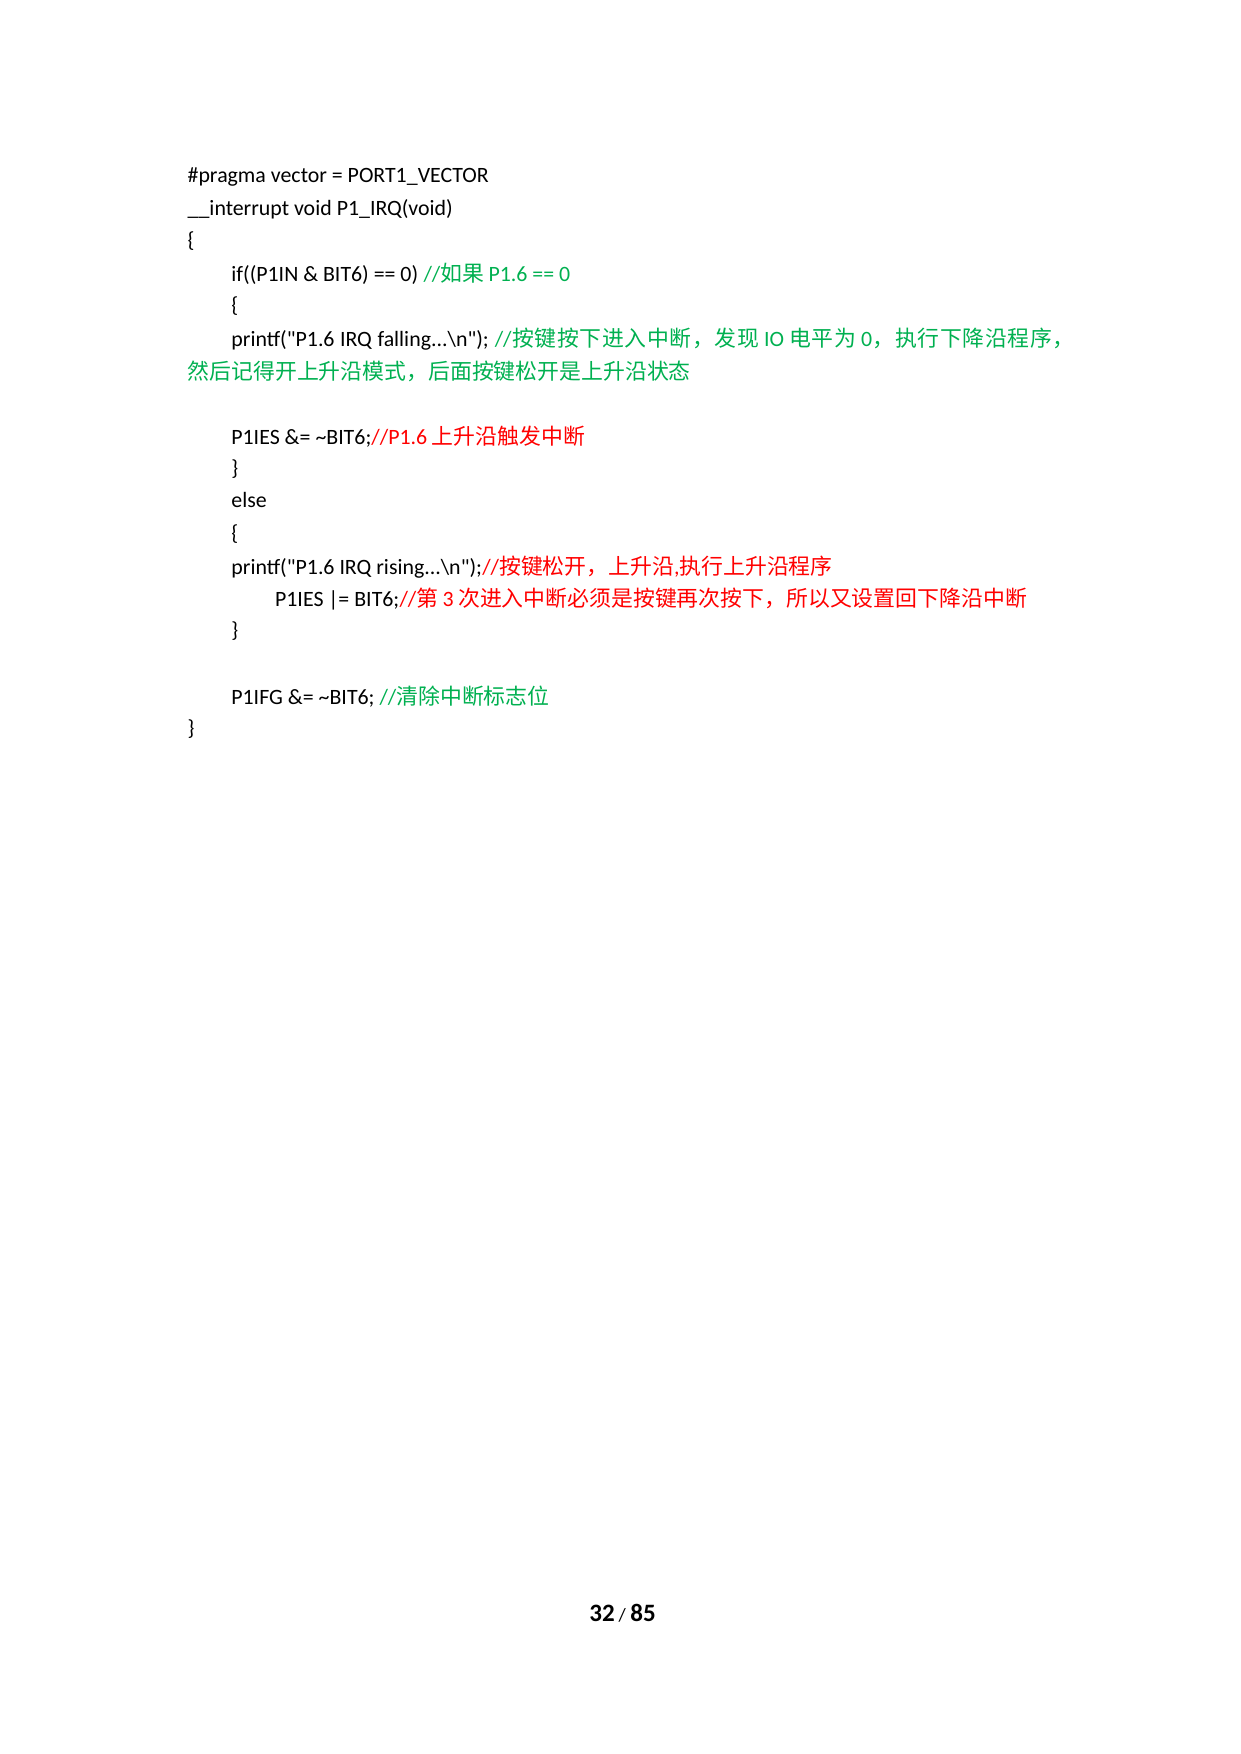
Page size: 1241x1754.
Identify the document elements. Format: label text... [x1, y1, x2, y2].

text { [187, 288, 1053, 321]
text if((P1IN & BIT6) == 0) //如果P1.6 == 0 [187, 256, 1053, 288]
text printf("P1.6 IRQ rising...\n");//按键松开，上升沿,执行上升沿程序 [187, 548, 1053, 581]
text P1IES |= BIT6;//第3次进入中断必须是按键再次按下，所以又设置回下降沿中断 [231, 581, 1053, 613]
text __interrupt void P1_IRQ(void) [187, 191, 1053, 223]
text else [187, 483, 1053, 516]
text { [187, 516, 1053, 548]
text #pragma vector = PORT1_VECTOR [187, 158, 1053, 191]
text } [187, 711, 1053, 743]
text { [187, 223, 1053, 256]
text P1IFG &= ~BIT6; //清除中断标志位 [187, 678, 1053, 711]
text } [187, 613, 1053, 646]
text P1IES &= ~BIT6;//P1.6上升沿触发中断 [187, 418, 1053, 451]
text } [187, 451, 1053, 483]
text printf("P1.6 IRQ falling...\n"); //按键按下进入中断，发现IO电平为0，执行下降沿程序，然后记得开上升沿模式，后面按键松开是上升沿状态 [187, 321, 1053, 386]
